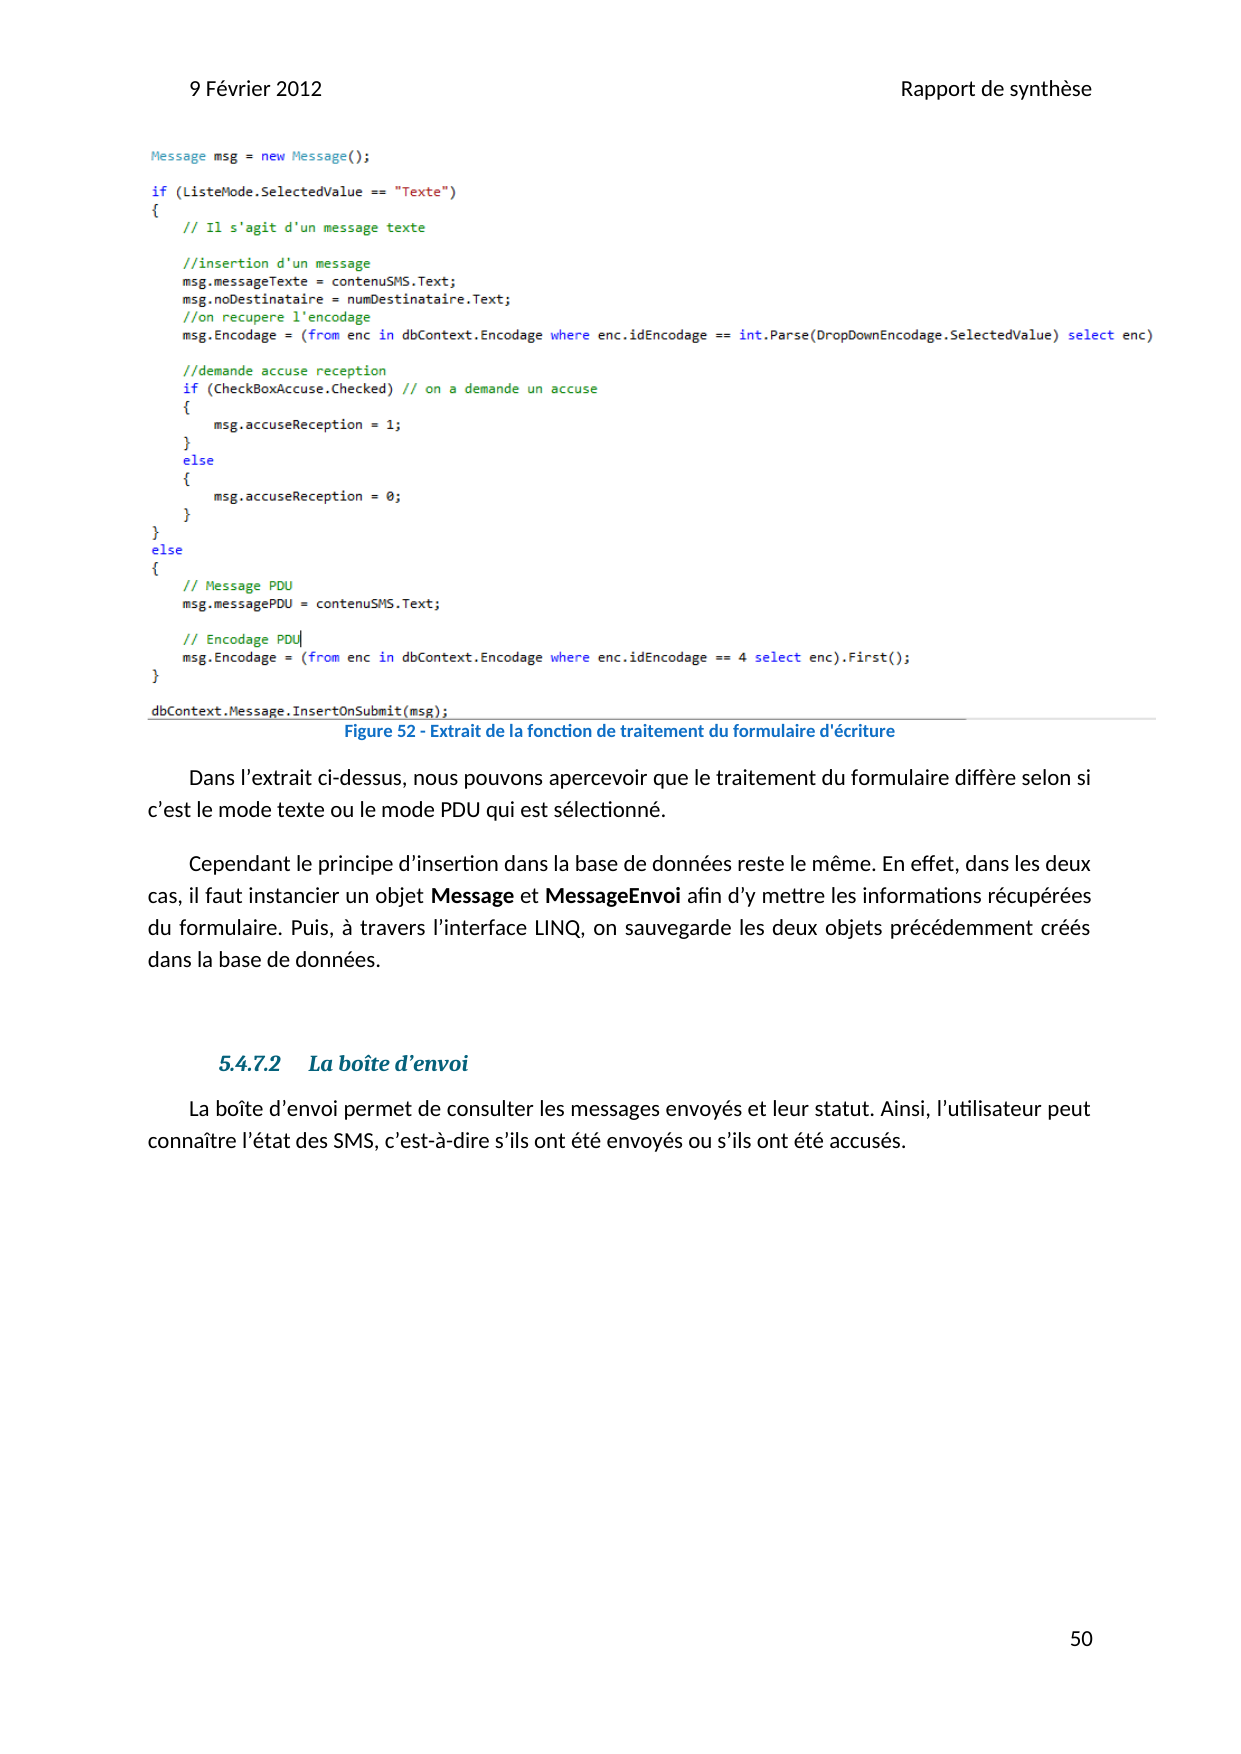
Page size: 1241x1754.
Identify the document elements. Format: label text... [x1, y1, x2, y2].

picture [147, 147, 1156, 720]
text La boîte d’envoi permet de consulter les messages envoyés et leur statut. Ainsi, l’utilisateur peut connaître l’état des SMS, c’est-à-dire s’ils ont été envoyés ou s’ils ont été accusés. [148, 1094, 1093, 1154]
text Dans l’extrait ci-dessus, nous pouvons apercevoir que le traitement du formulaire diffère selon si c’est le mode texte ou le mode PDU qui est sélectionné. [148, 763, 1093, 824]
text Cependant le principe d’insertion dans la base de données reste le même. En effet, dans les deux cas, il faut instancier un objet Message et MessageEnvoi afin d’y mettre les informations récupérées du formulaire. Puis, à travers l’interface LINQ, on sauvegarde les deux objets précédemment créés dans la base de données. [148, 849, 1093, 973]
subtitle La boîte d’envoi [218, 1051, 1093, 1078]
